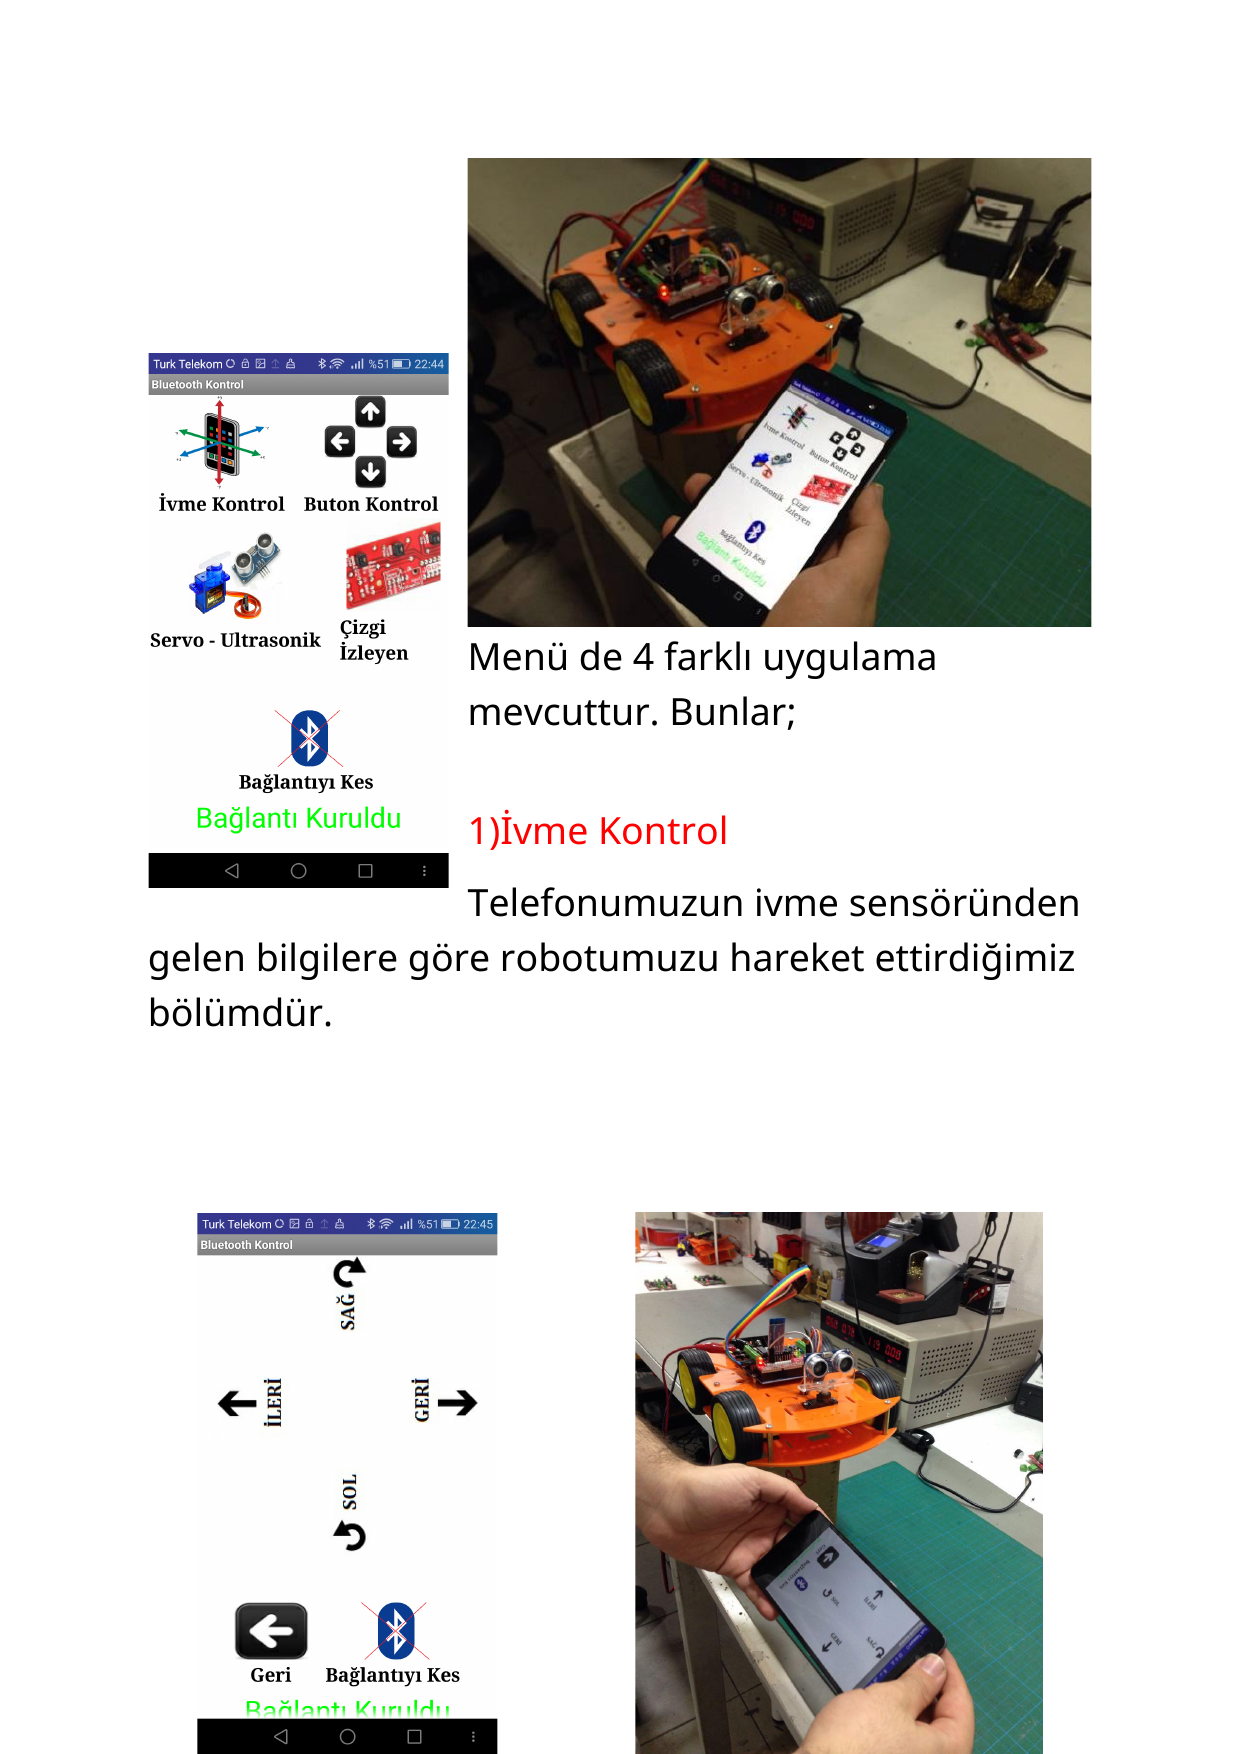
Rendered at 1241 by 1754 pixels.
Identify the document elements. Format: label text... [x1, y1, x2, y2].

picture [467, 158, 1092, 627]
text 1)İvme Kontrol [449, 804, 1093, 855]
picture [148, 353, 449, 888]
text Telefonumuzun ivme sensöründen gelen bilgilere göre robotumuzu hareket ettirdiğimiz bölümdür. [148, 876, 1093, 1037]
picture [635, 1212, 1043, 1754]
picture [197, 1213, 498, 1754]
